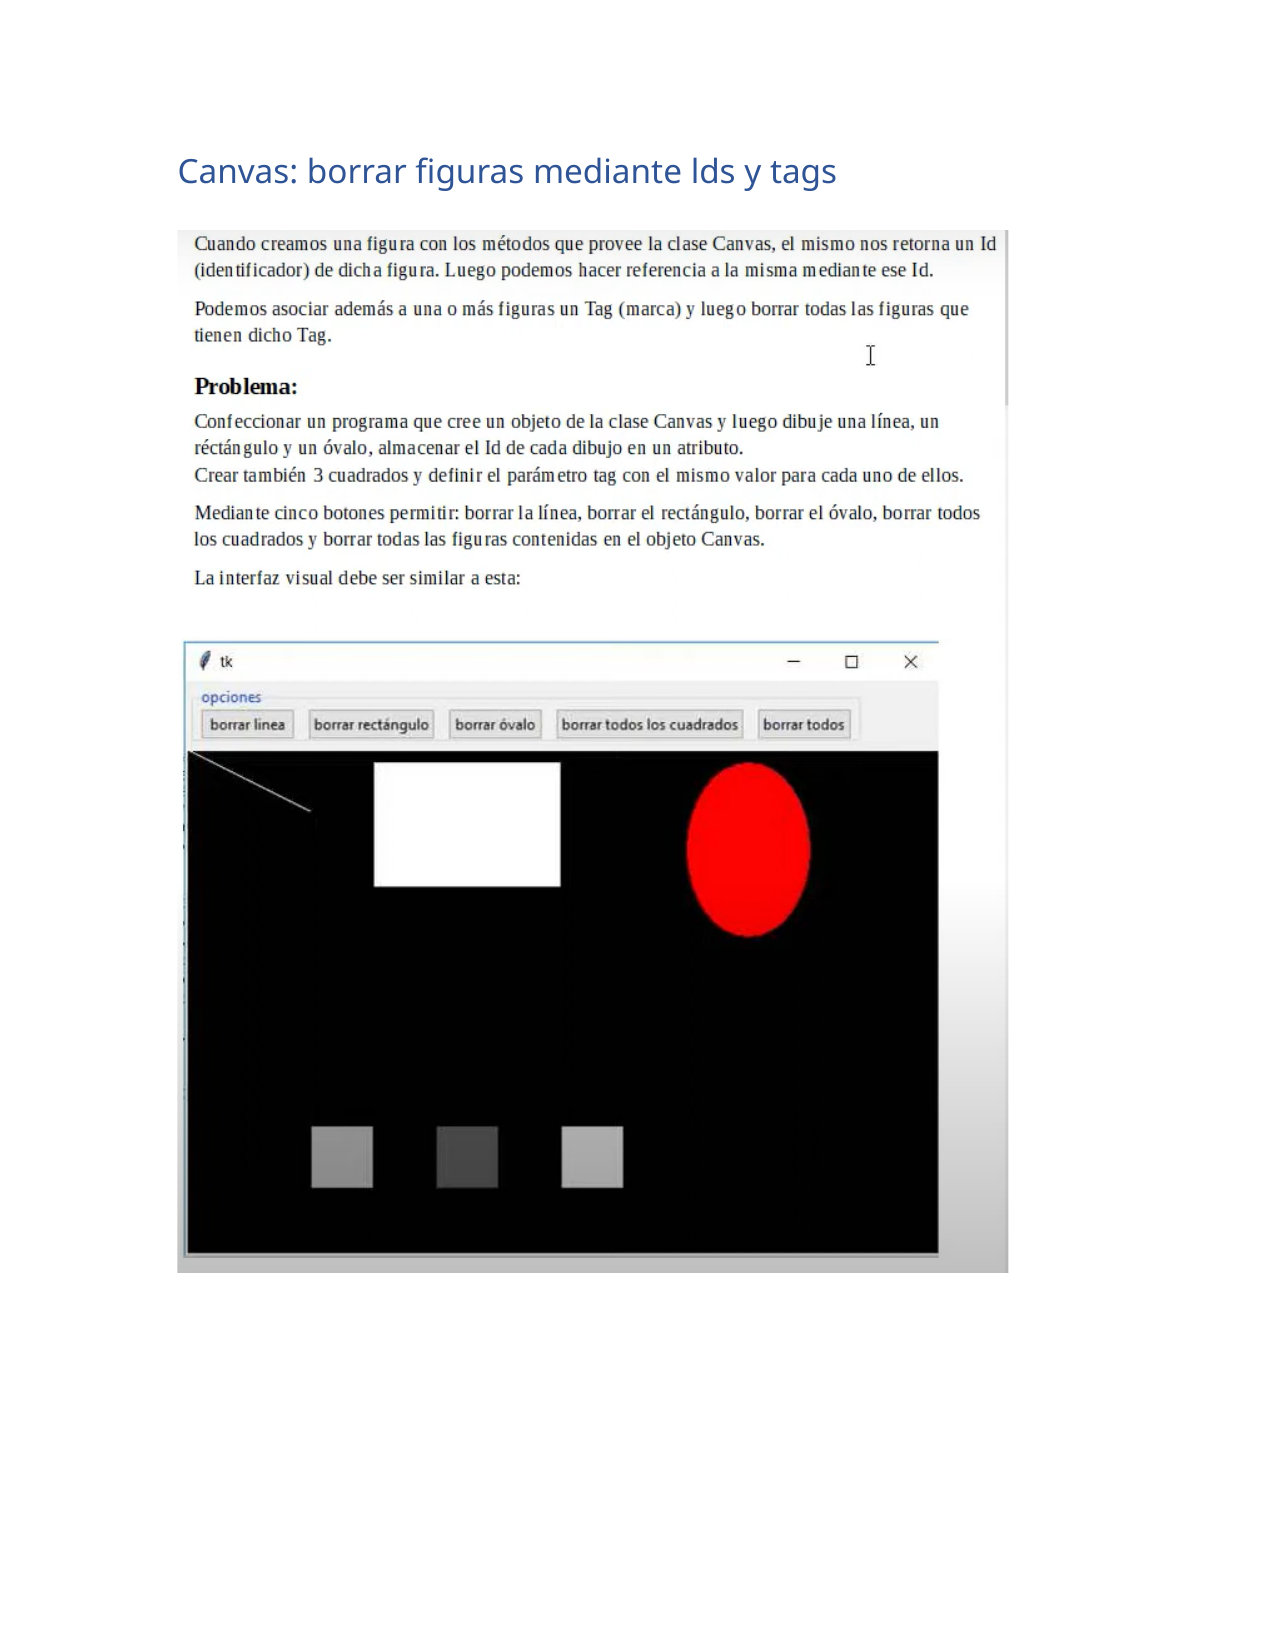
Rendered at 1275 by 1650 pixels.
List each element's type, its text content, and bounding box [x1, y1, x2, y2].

subtitle Canvas: borrar figuras mediante lds y tags [177, 148, 1098, 193]
picture [177, 230, 1009, 1273]
